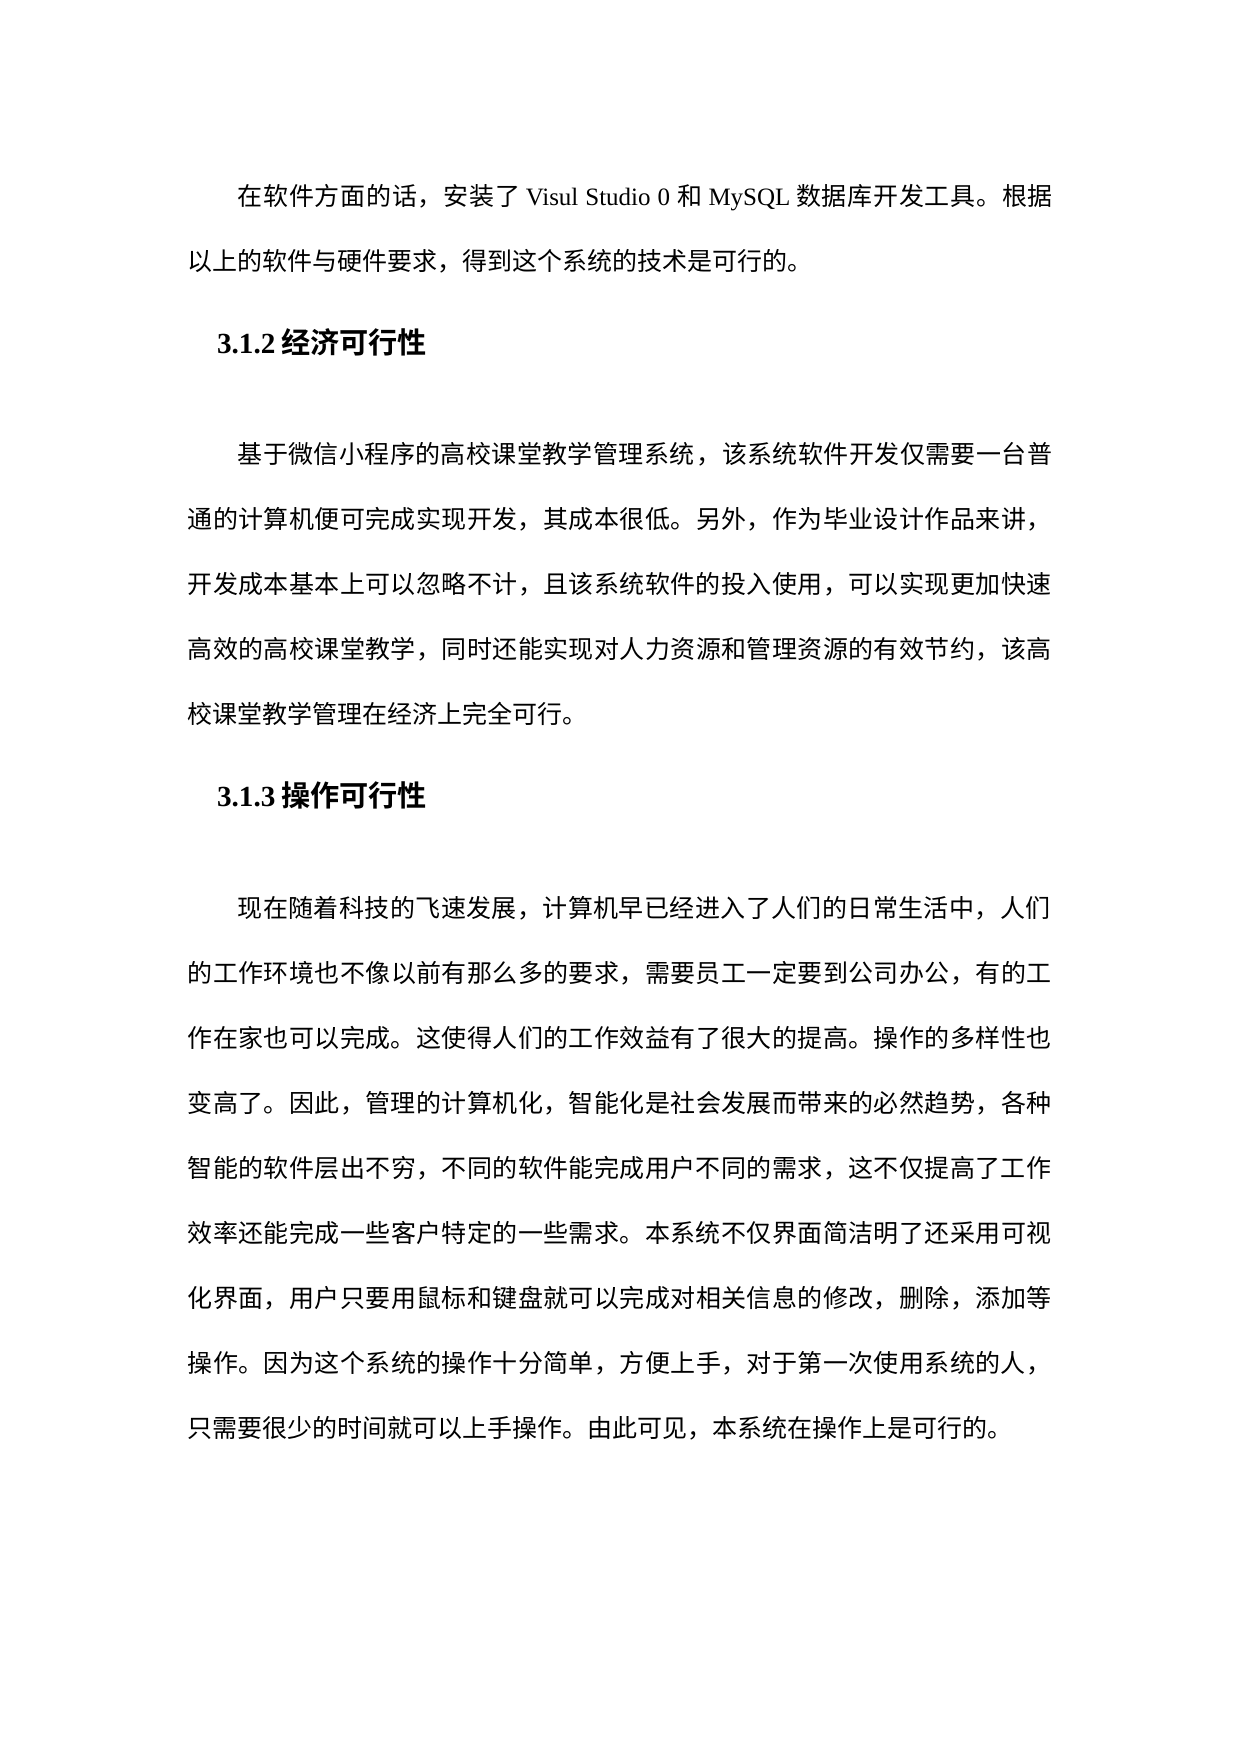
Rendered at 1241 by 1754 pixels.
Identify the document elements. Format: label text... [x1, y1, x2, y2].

text 基于微信小程序的高校课堂教学管理系统，该系统软件开发仅需要一台普通的计算机便可完成实现开发，其成本很低。另外，作为毕业设计作品来讲，开发成本基本上可以忽略不计，且该系统软件的投入使用，可以实现更加快速高效的高校课堂教学，同时还能实现对人力资源和管理资源的有效节约，该高校课堂教学管理在经济上完全可行。 [187, 420, 1053, 745]
text 在软件方面的话，安装了Visul Studio 0 和MySQL数据库开发工具。根据以上的软件与硬件要求，得到这个系统的技术是可行的。 [187, 162, 1053, 292]
subtitle 3.1.3操作可行性 [187, 762, 1053, 827]
subtitle 3.1.2经济可行性 [187, 308, 1053, 373]
text 现在随着科技的飞速发展，计算机早已经进入了人们的日常生活中，人们的工作环境也不像以前有那么多的要求，需要员工一定要到公司办公，有的工作在家也可以完成。这使得人们的工作效益有了很大的提高。操作的多样性也变高了。因此，管理的计算机化，智能化是社会发展而带来的必然趋势，各种智能的软件层出不穷，不同的软件能完成用户不同的需求，这不仅提高了工作效率还能完成一些客户特定的一些需求。本系统不仅界面简洁明了还采用可视化界面，用户只要用鼠标和键盘就可以完成对相关信息的修改，删除，添加等操作。因为这个系统的操作十分简单，方便上手，对于第一次使用系统的人，只需要很少的时间就可以上手操作。由此可见，本系统在操作上是可行的。 [187, 874, 1053, 1459]
